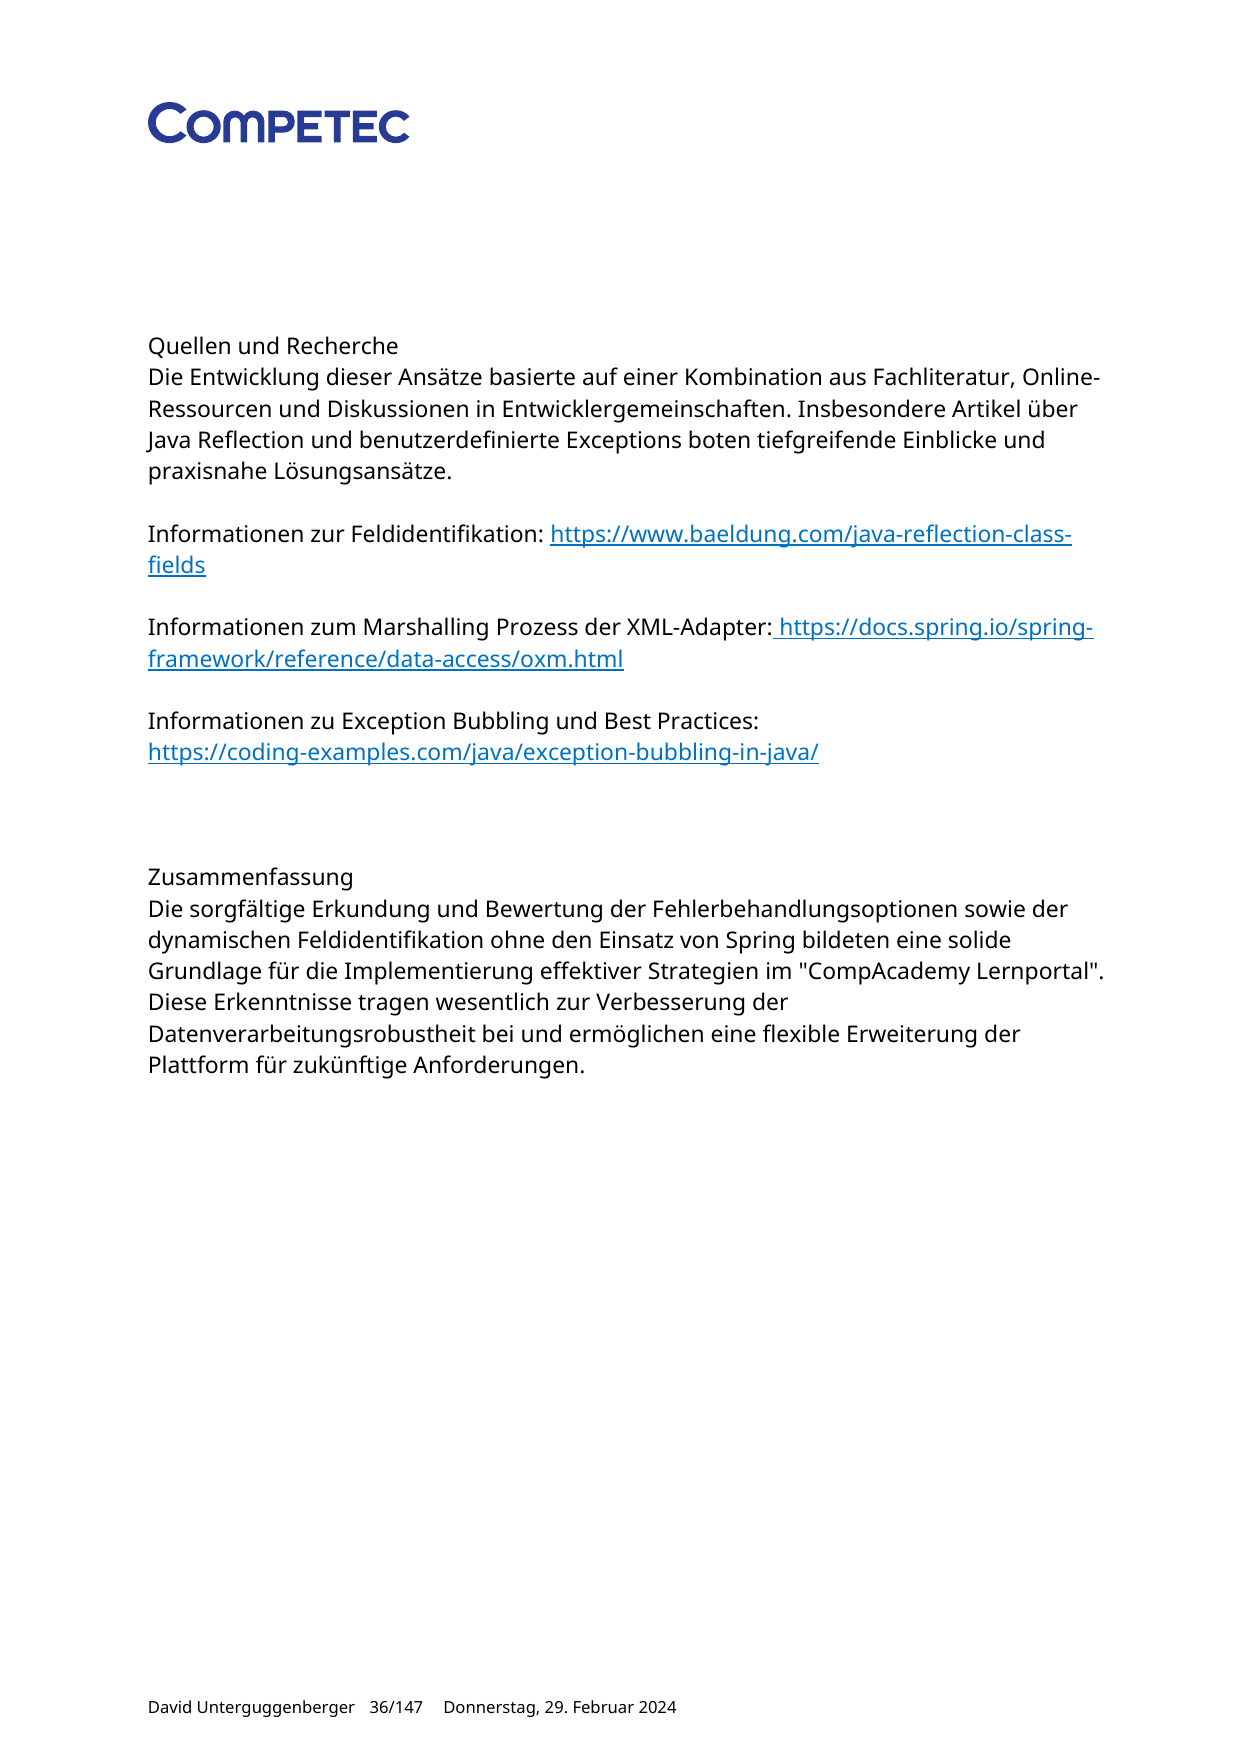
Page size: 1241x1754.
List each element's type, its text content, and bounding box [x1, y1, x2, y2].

text Die sorgfältige Erkundung und Bewertung der Fehlerbehandlungsoptionen sowie der dynamischen Feldidentifikation ohne den Einsatz von Spring bildeten eine solide Grundlage für die Implementierung effektiver Strategien im "CompAcademy Lernportal". Diese Erkenntnisse tragen wesentlich zur Verbesserung der Datenverarbeitungsrobustheit bei und ermöglichen eine flexible Erweiterung der Plattform für zukünftige Anforderungen. [148, 892, 1122, 1080]
text Informationen zum Marshalling Prozess der XML-Adapter: https://docs.spring.io/spring-framework/reference/data-access/oxm.html [148, 611, 1122, 674]
text Zusammenfassung [148, 861, 1122, 892]
text Quellen und Recherche [148, 330, 1122, 361]
text Informationen zu Exception Bubbling und Best Practices: https://coding-examples.com/java/exception-bubbling-in-java/ [148, 705, 1122, 767]
text Informationen zur Feldidentifikation: https://www.baeldung.com/java-reflection-class-fields [148, 517, 1122, 580]
text Die Entwicklung dieser Ansätze basierte auf einer Kombination aus Fachliteratur, Online-Ressourcen und Diskussionen in Entwicklergemeinschaften. Insbesondere Artikel über Java Reflection und benutzerdefinierte Exceptions boten tiefgreifende Einblicke und praxisnahe Lösungsansätze. [148, 361, 1122, 486]
